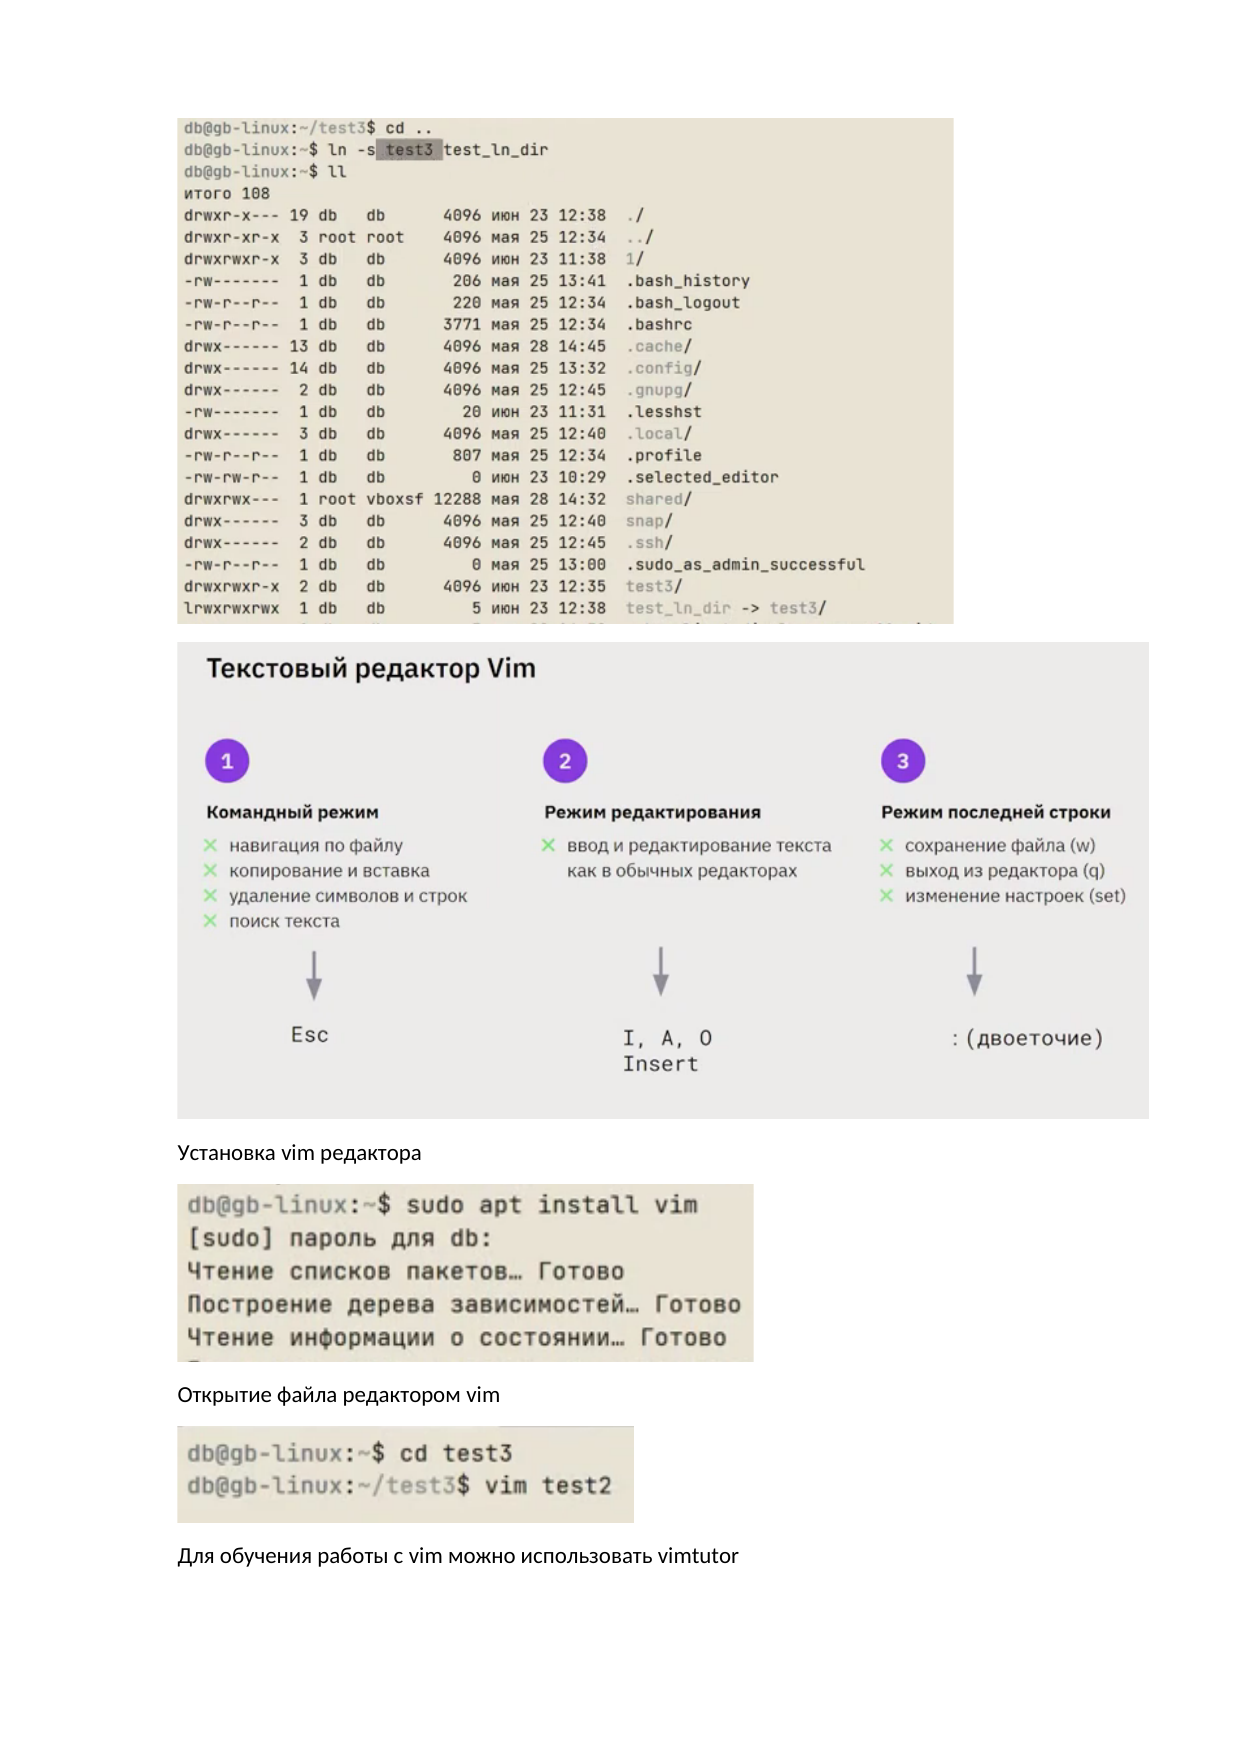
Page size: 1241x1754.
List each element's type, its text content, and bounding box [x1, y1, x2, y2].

picture [177, 1184, 754, 1362]
text Для обучения работы с vim можно использовать vimtutor [177, 1541, 1152, 1569]
picture [177, 642, 1149, 1119]
text Открытие файла редактором vim [177, 1380, 1152, 1408]
picture [177, 118, 954, 624]
picture [177, 1426, 634, 1523]
text Установка vim редактора [177, 1138, 1152, 1166]
